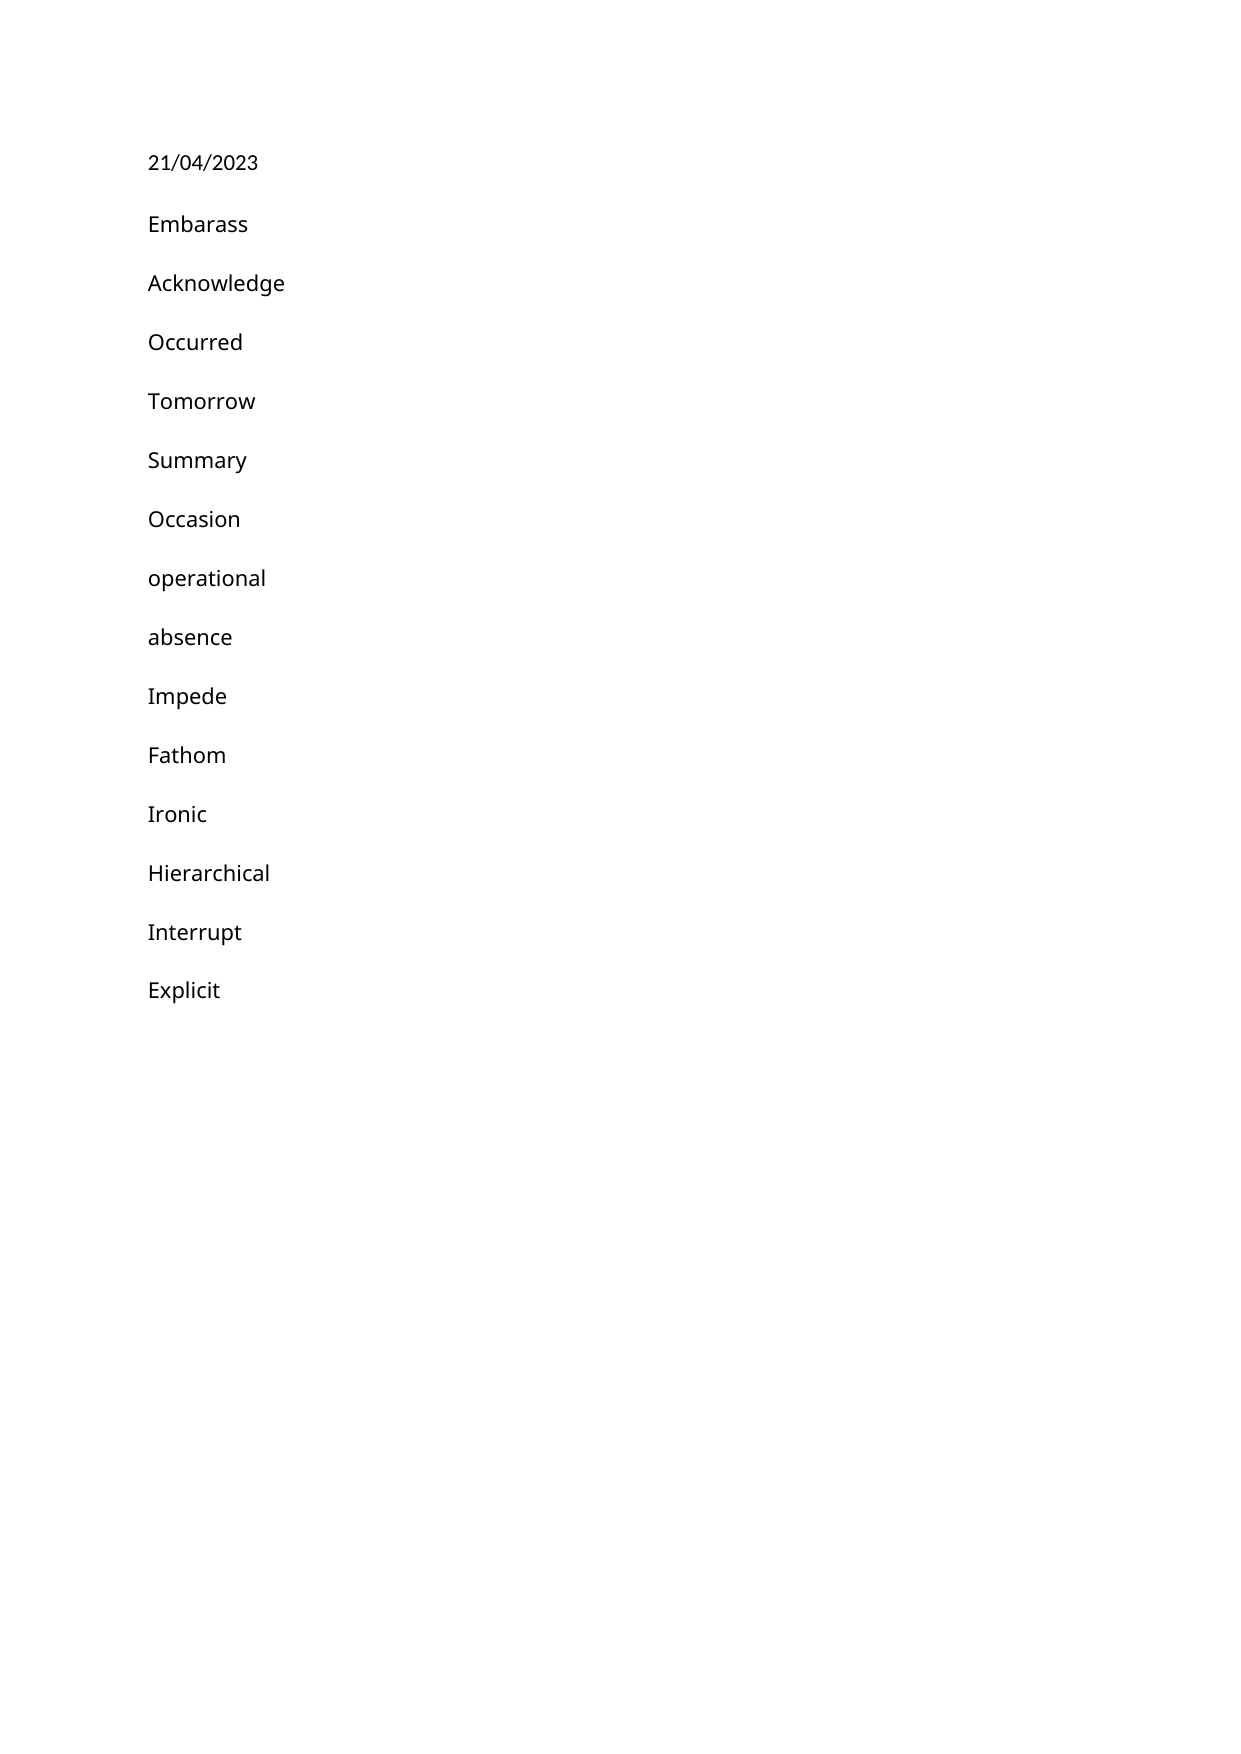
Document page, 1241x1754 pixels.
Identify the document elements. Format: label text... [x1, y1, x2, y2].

text Tomorrow [148, 386, 1093, 416]
text Explicit [148, 975, 1093, 1005]
text operational [148, 563, 1093, 592]
text Interrupt [148, 916, 1093, 946]
text 21/04/2023 [148, 148, 1093, 176]
text Ironic [148, 798, 1093, 828]
text Hierarchical [148, 857, 1093, 887]
text Fathom [148, 739, 1093, 769]
text Embarass [148, 209, 1093, 239]
text Impede [148, 681, 1093, 710]
text Occurred [148, 327, 1093, 357]
text absence [148, 622, 1093, 651]
text Summary [148, 445, 1093, 474]
text Acknowledge [148, 268, 1093, 298]
text Occasion [148, 504, 1093, 533]
